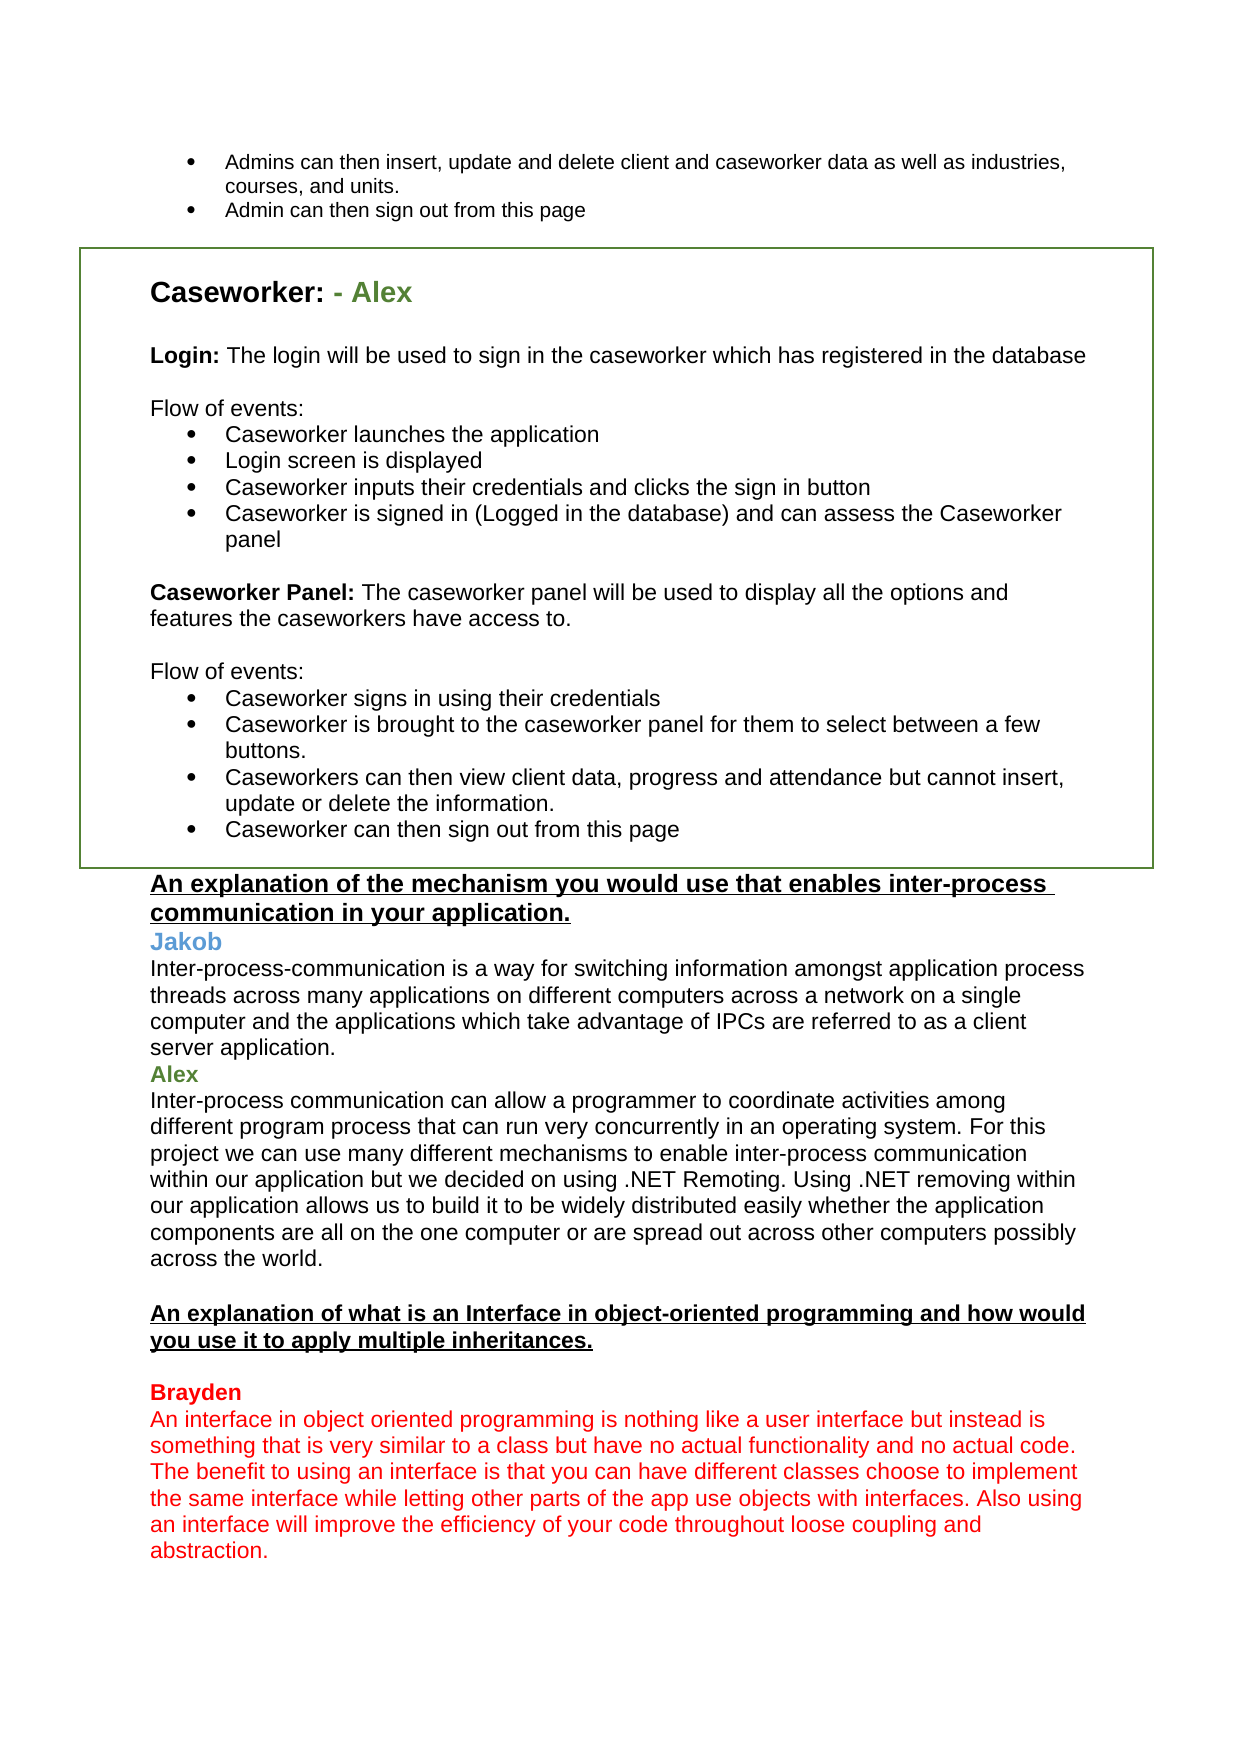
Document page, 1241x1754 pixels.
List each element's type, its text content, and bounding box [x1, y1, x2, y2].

text Caseworker Panel: The caseworker panel will be used to display all the options and features the caseworkers have access to. [150, 579, 1090, 632]
text Flow of events: [150, 394, 1090, 421]
list Caseworker signs in using their credentials [187, 684, 1090, 711]
text Inter-process communication can allow a programmer to coordinate activities among different program process that can run very concurrently in an operating system. For this project we can use many different mechanisms to enable inter-process communication within our application but we decided on using .NET Remoting. Using .NET removing within our application allows us to build it to be widely distributed easily whether the application components are all on the one computer or are spread out across other computers possibly across the world. [150, 1087, 1090, 1271]
text An explanation of the mechanism you would use that enables inter-process communication in your application. [150, 869, 1090, 926]
text An explanation of what is an Interface in object-oriented programming and how would you use it to apply multiple inheritances. [150, 1300, 1090, 1353]
list Caseworker inputs their credentials and clicks the sign in button [187, 474, 1090, 500]
text Inter-process-communication is a way for switching information amongst application process threads across many applications on different computers across a network on a single computer and the applications which take advantage of IPCs are referred to as a client server application. [150, 955, 1090, 1061]
list Admin can then sign out from this page [187, 198, 1090, 222]
text Jakob [150, 926, 1090, 955]
list Admins can then insert, update and delete client and caseworker data as well as industries, courses, and units. [187, 150, 1090, 198]
list Caseworker is signed in (Logged in the database) and can assess the Caseworker panel [187, 500, 1090, 553]
text Alex [150, 1061, 1090, 1087]
list Caseworkers can then view client data, progress and attendance but cannot insert, update or delete the information. [187, 763, 1090, 816]
list Login screen is displayed [187, 447, 1090, 474]
text Flow of events: [150, 658, 1090, 684]
list Caseworker launches the application [187, 421, 1090, 447]
text An interface in object oriented programming is nothing like a user interface but instead is something that is very similar to a class but have no actual functionality and no actual code. The benefit to using an interface is that you can have different classes choose to implement the same interface while letting other parts of the app use objects with interfaces. Also using an interface will improve the efficiency of your code throughout loose coupling and abstraction. [150, 1406, 1090, 1564]
list Caseworker is brought to the caseworker panel for them to select between a few buttons. [187, 711, 1090, 763]
text Login: The login will be used to sign in the caseworker which has registered in the database [150, 342, 1090, 368]
text Brayden [150, 1379, 1090, 1406]
list Caseworker can then sign out from this page [187, 816, 1090, 843]
text Caseworker: - Alex [150, 275, 1090, 308]
